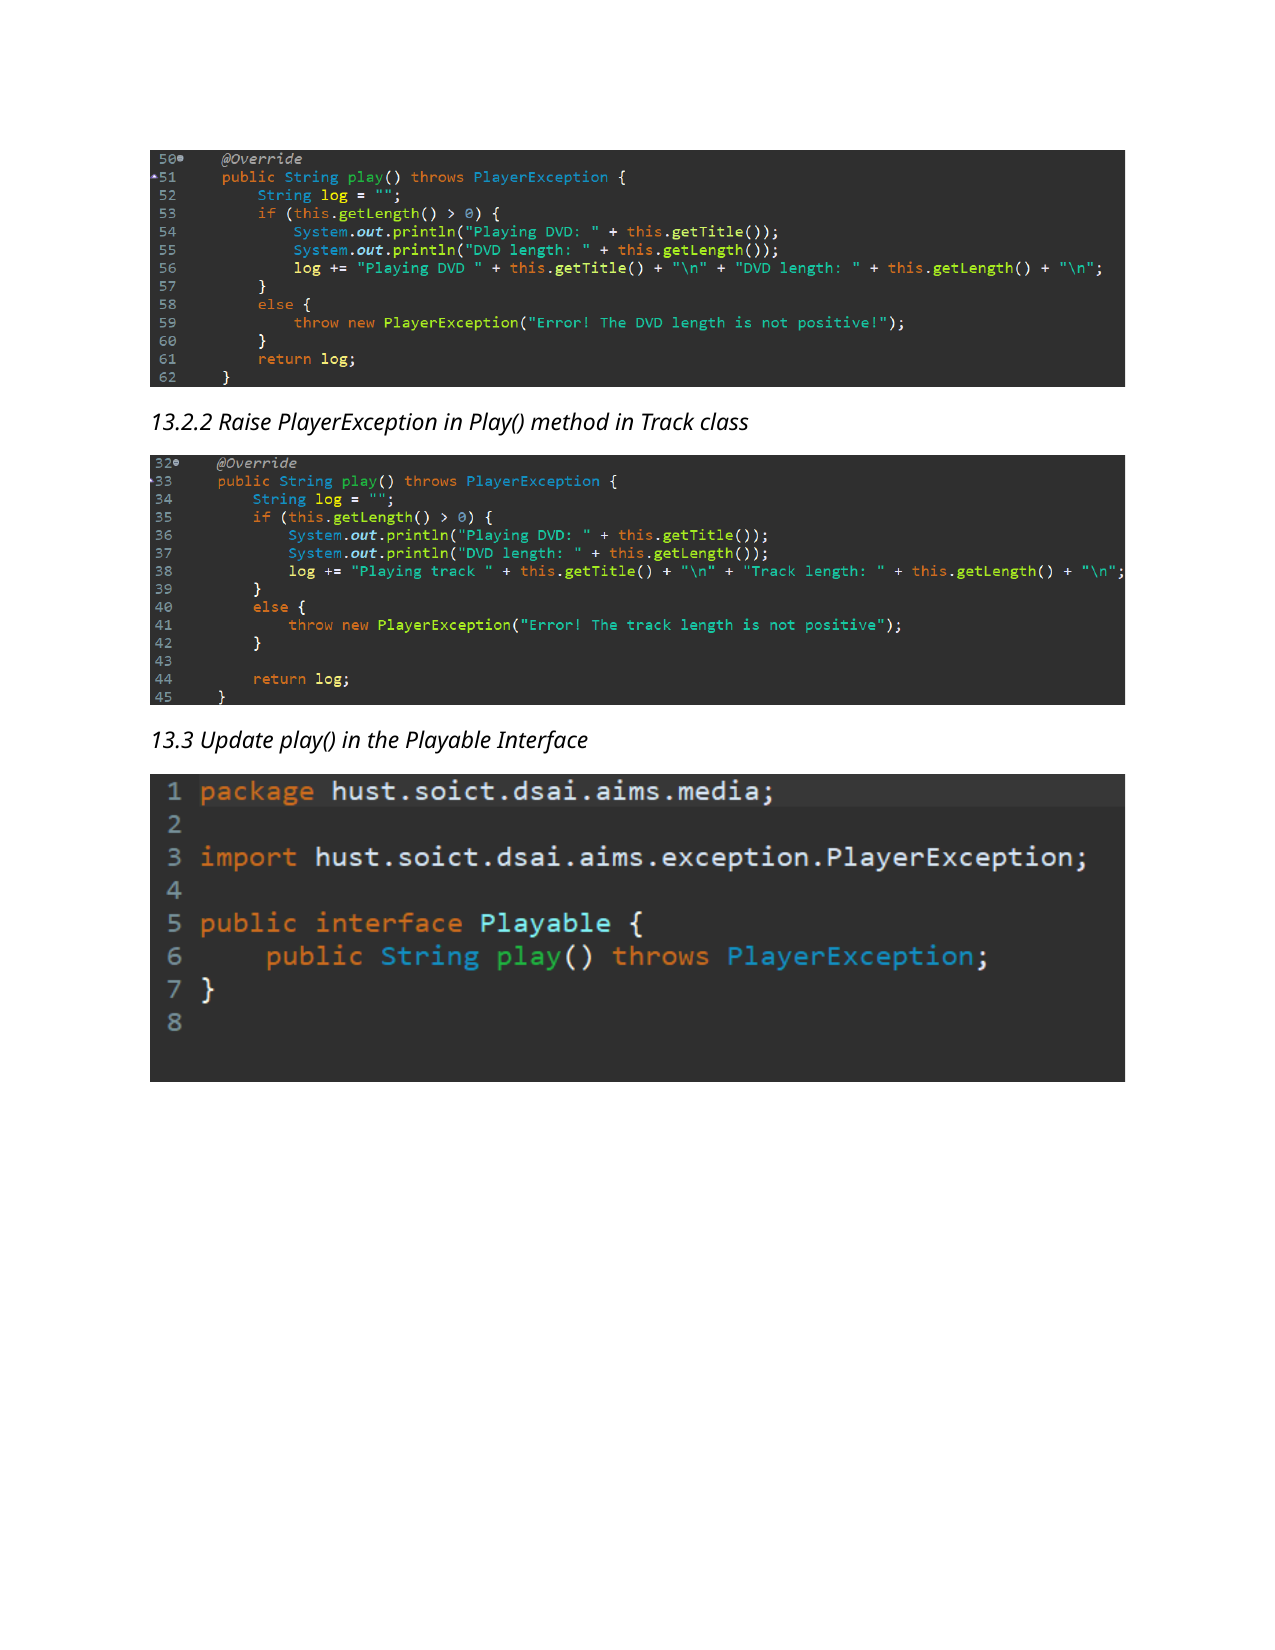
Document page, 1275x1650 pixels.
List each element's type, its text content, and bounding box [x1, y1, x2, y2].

picture [150, 455, 1125, 705]
picture [150, 774, 1125, 1082]
text 13.2.2 Raise PlayerException in Play() method in Track class [150, 405, 1125, 437]
picture [150, 150, 1125, 387]
text 13.3 Update play() in the Playable Interface [150, 724, 1125, 755]
